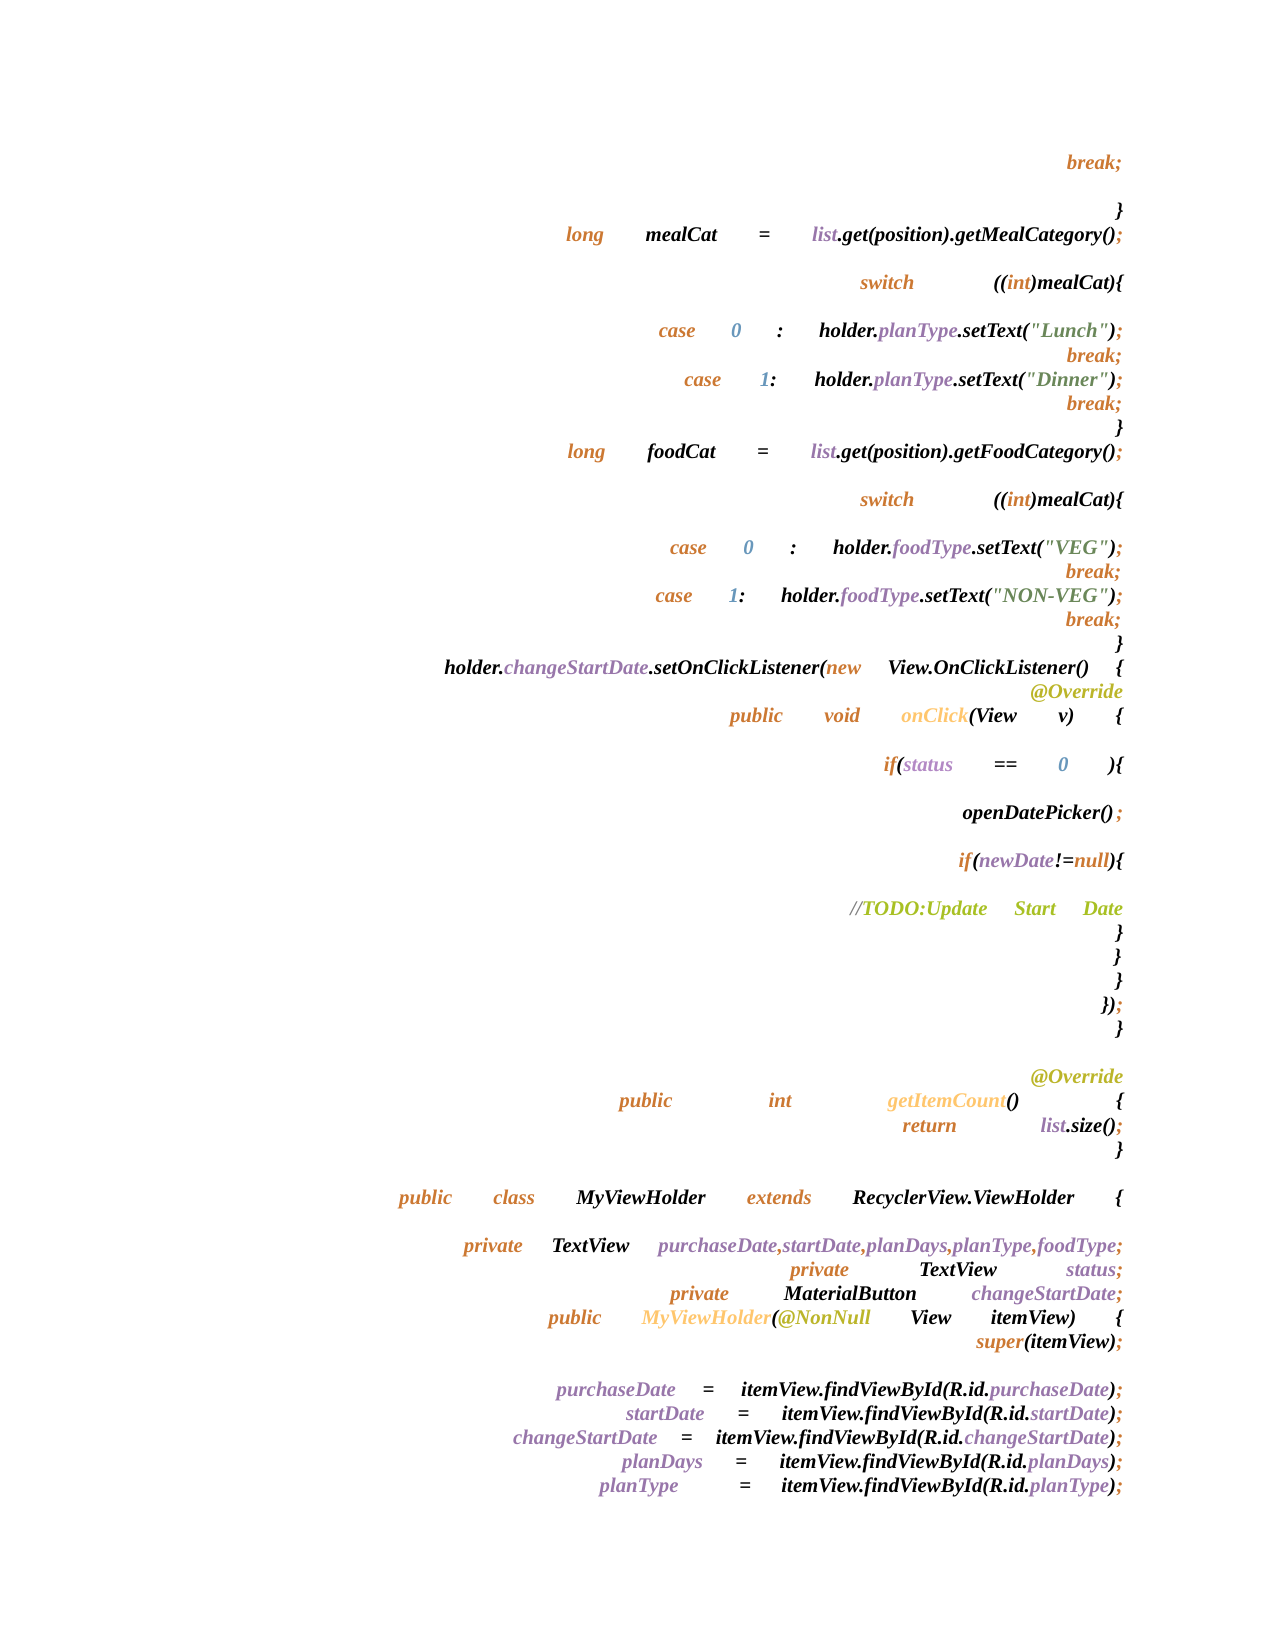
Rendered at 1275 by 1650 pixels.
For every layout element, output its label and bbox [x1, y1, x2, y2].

text [197, 150, 1125, 1497]
